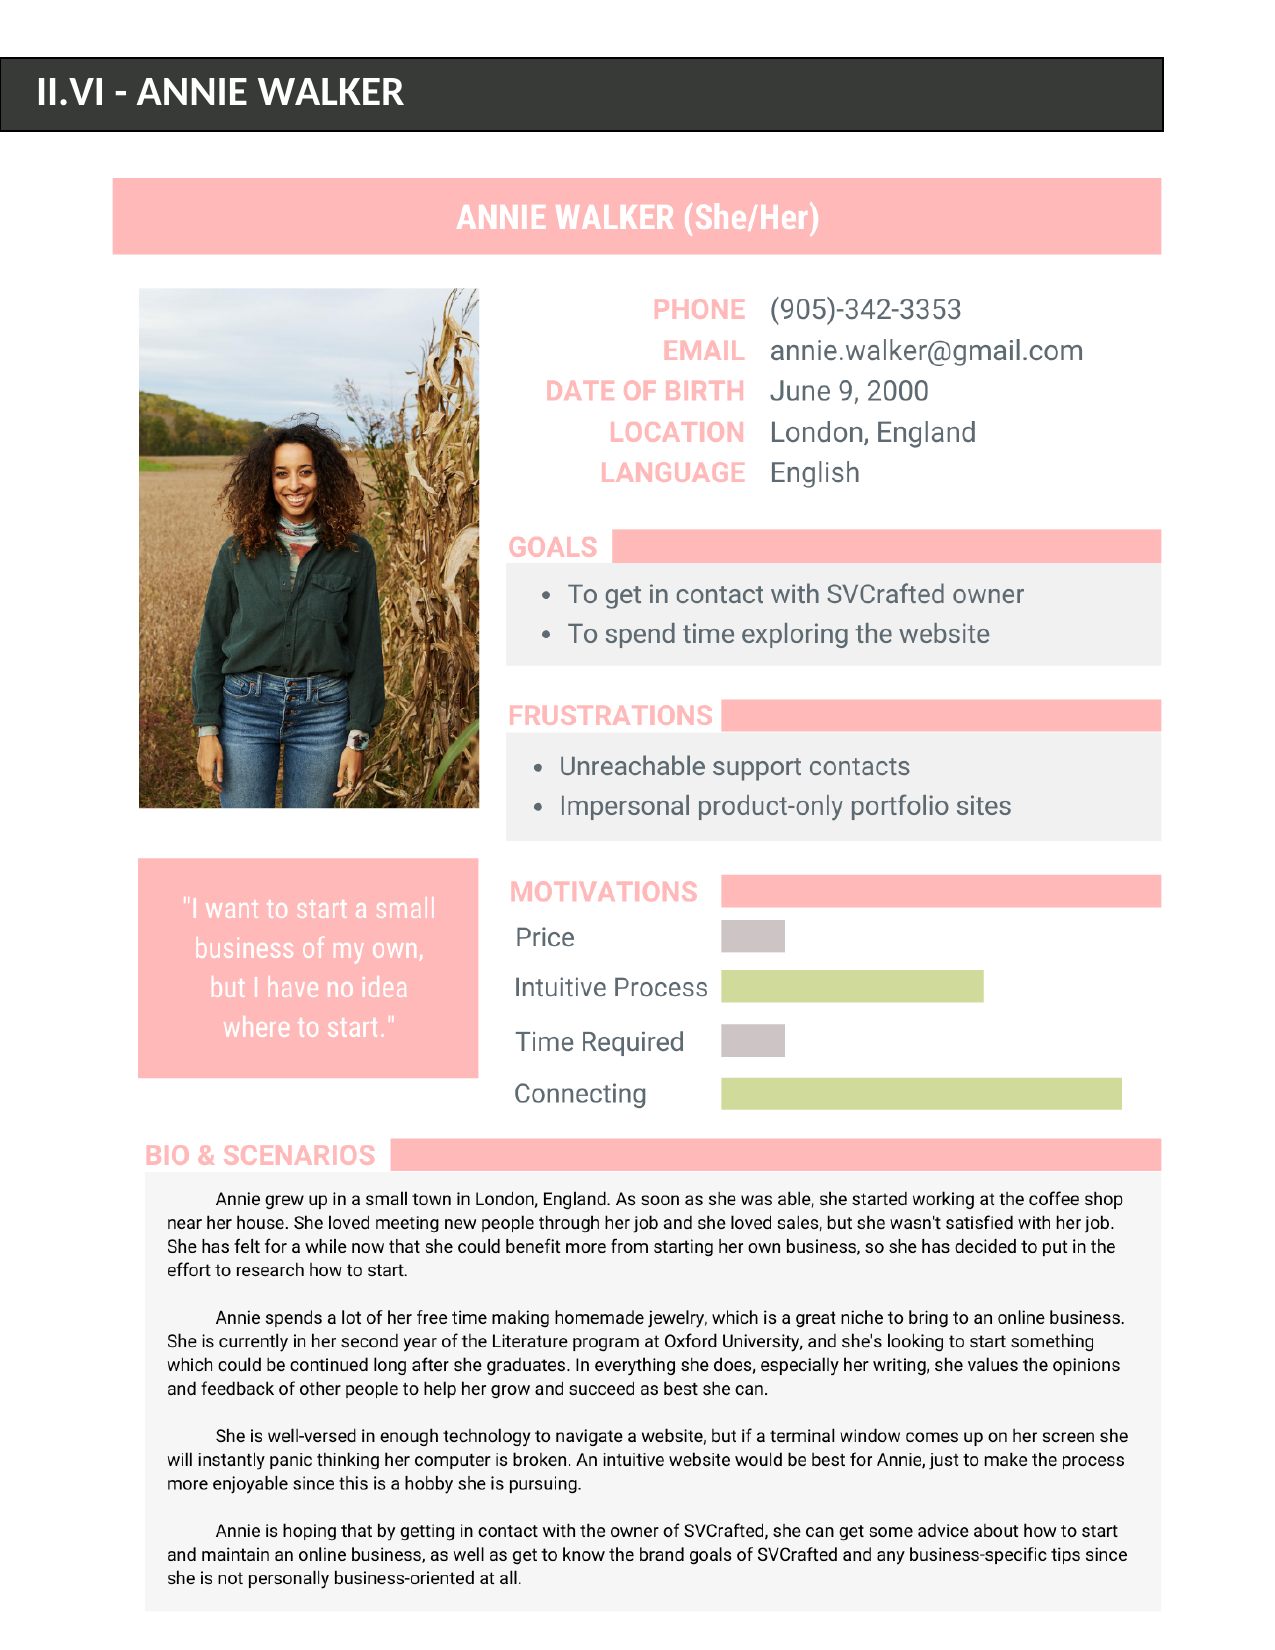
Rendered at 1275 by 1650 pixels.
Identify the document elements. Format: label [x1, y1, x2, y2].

picture [111, 178, 1160, 1623]
